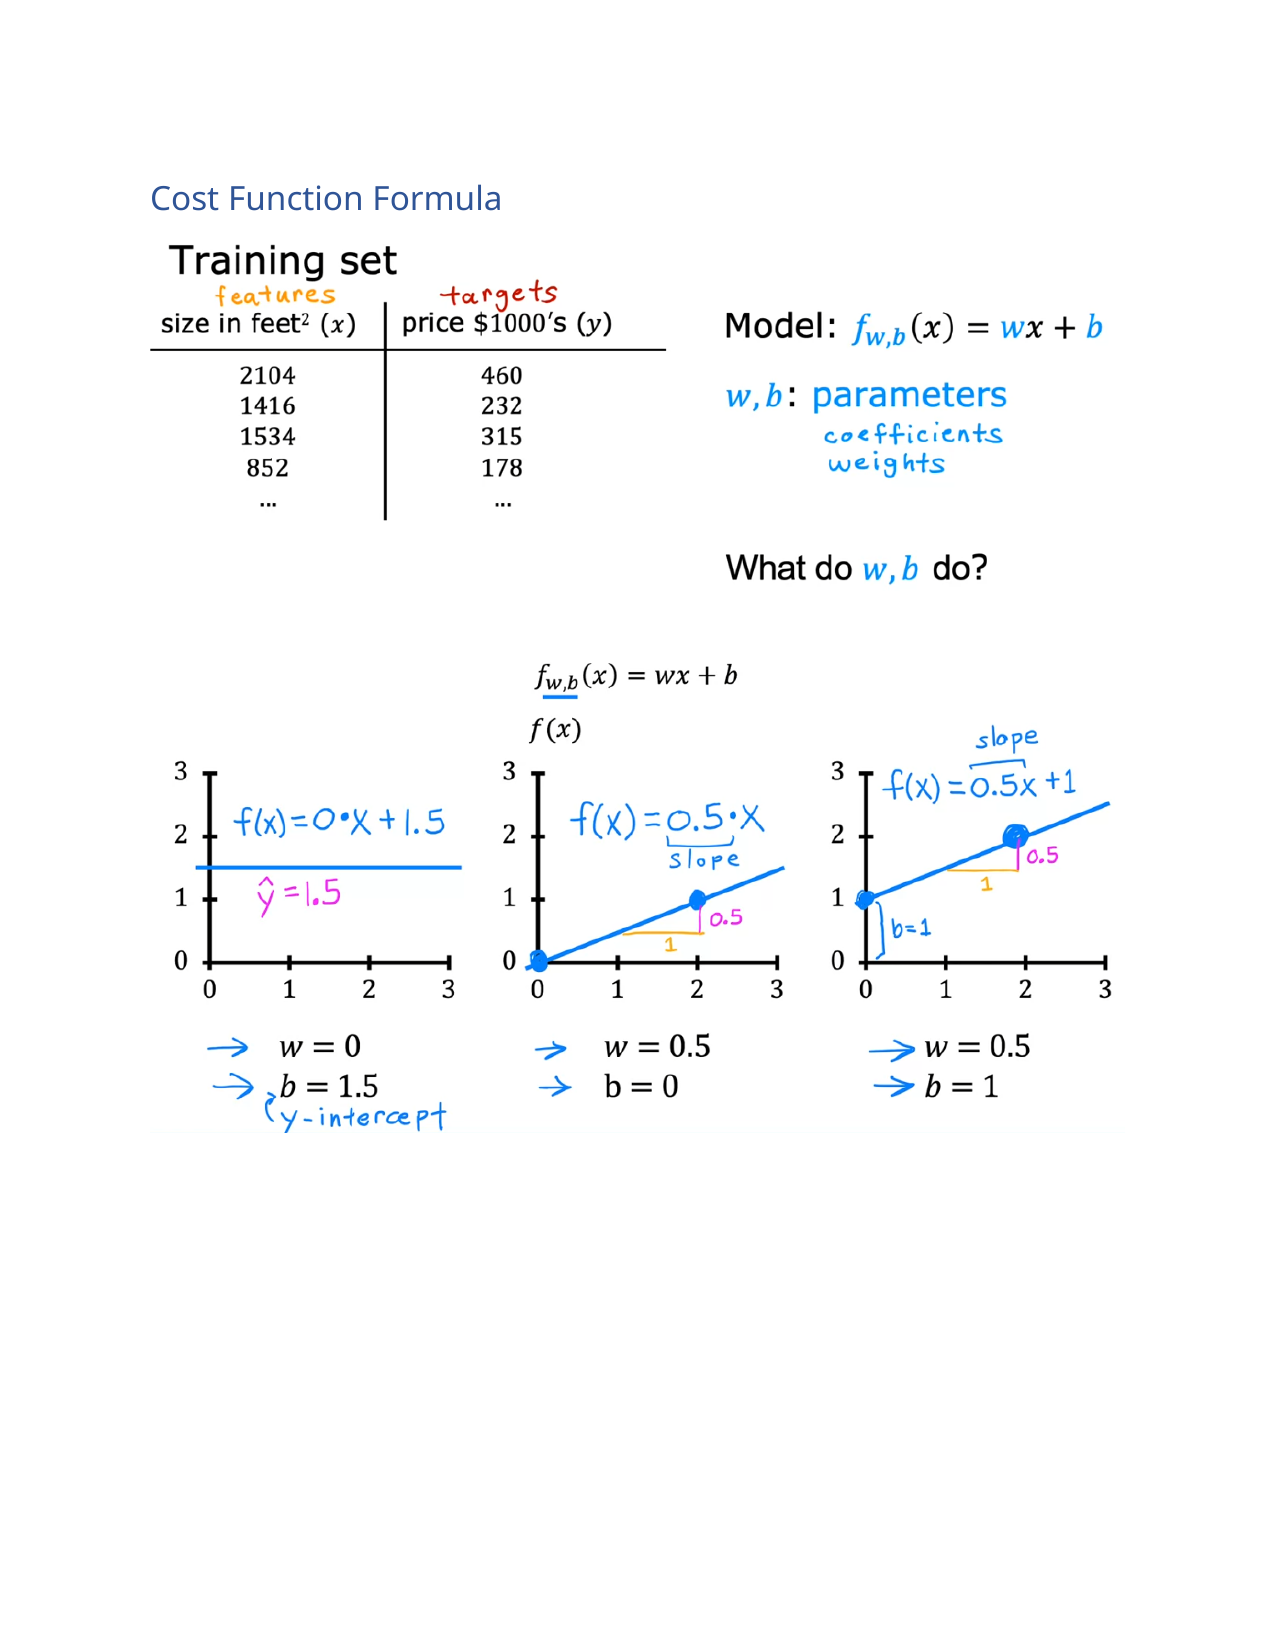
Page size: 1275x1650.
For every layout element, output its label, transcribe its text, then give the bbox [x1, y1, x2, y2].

subtitle Cost Function Formula [150, 175, 1125, 220]
picture [150, 641, 1125, 1133]
picture [150, 223, 1125, 623]
